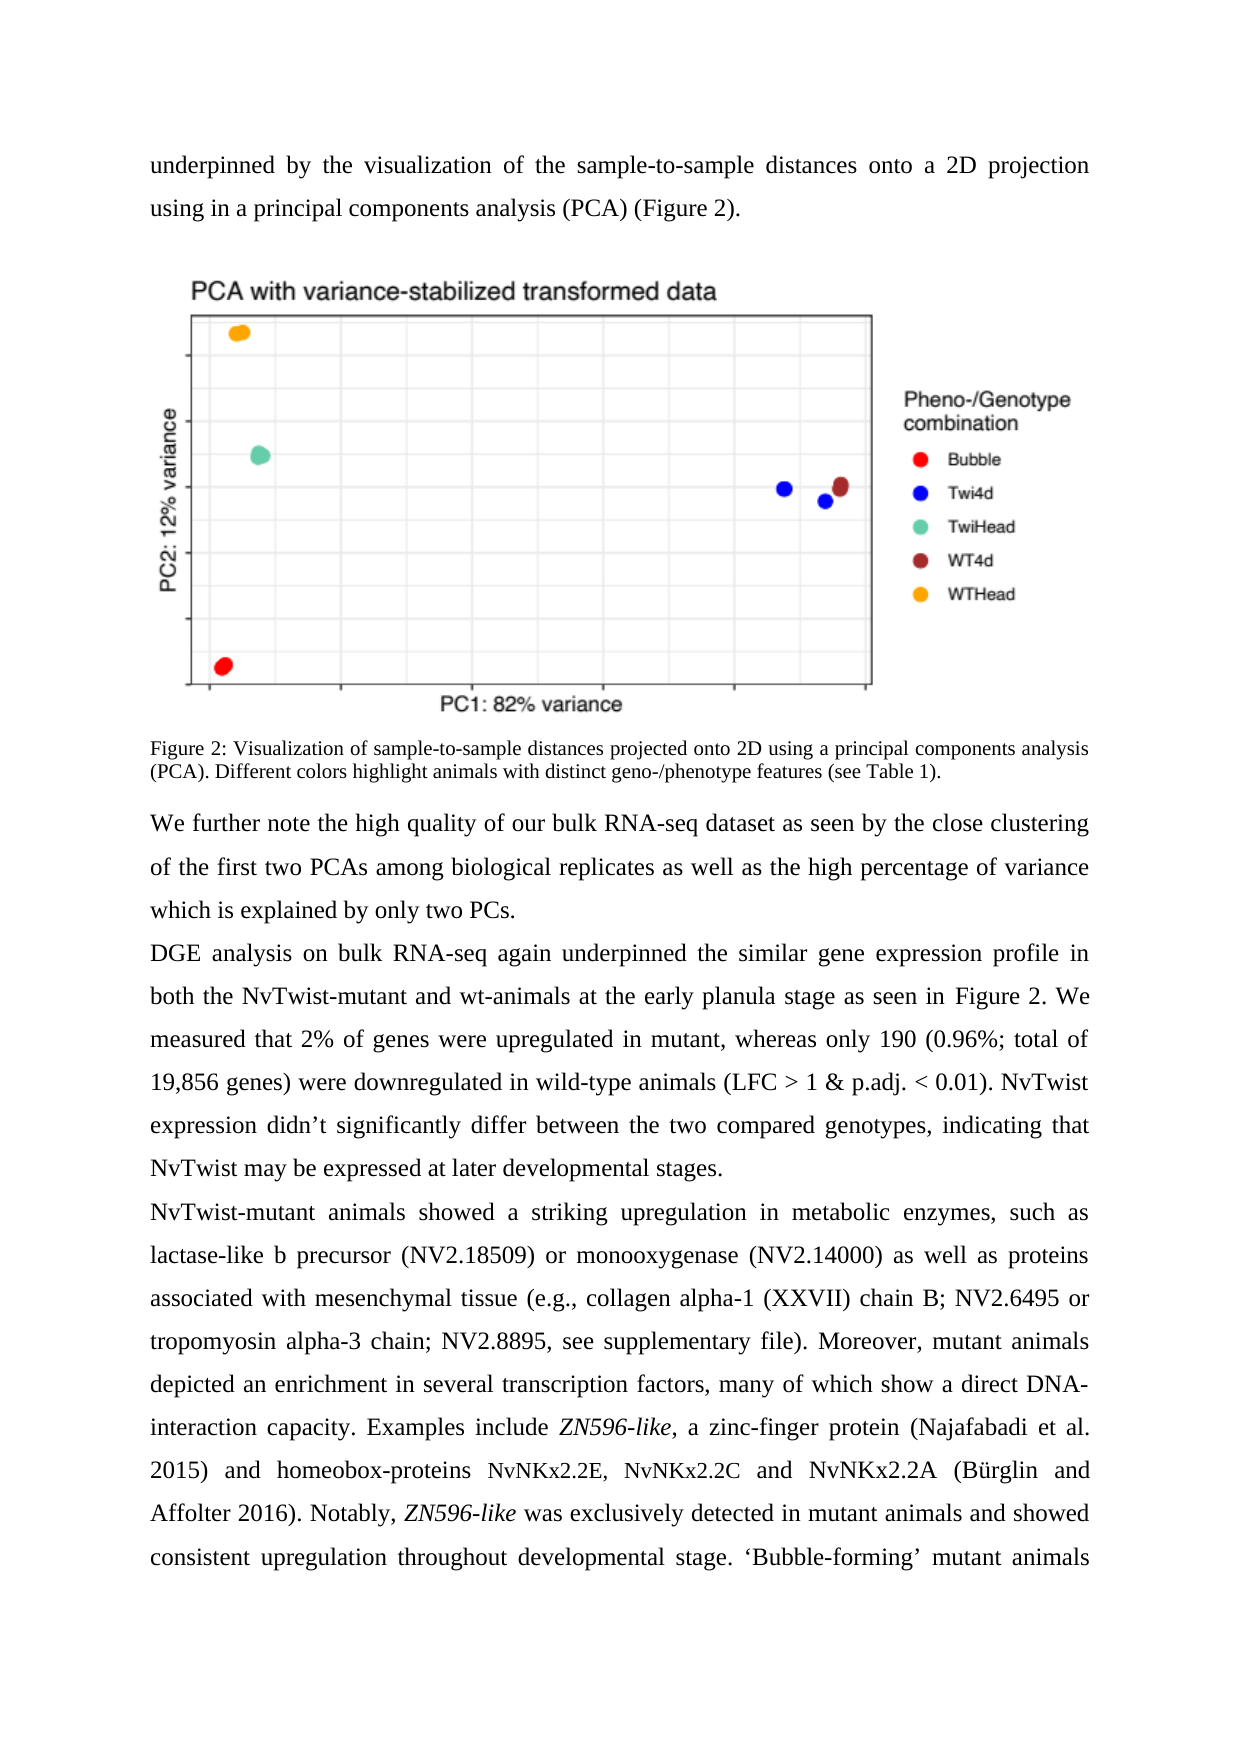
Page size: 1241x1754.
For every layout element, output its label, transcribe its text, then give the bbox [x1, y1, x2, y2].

text We further note the high quality of our bulk RNA-seq dataset as seen by the close clustering of the first two PCAs among biological replicates as well as the high percentage of variance which is explained by only two PCs. [150, 808, 1090, 923]
text Figure 2: Visualization of sample-to-sample distances projected onto 2D using a principal components analysis (PCA). Different colors highlight animals with distinct geno-/phenotype features (see Table 1). [150, 735, 1090, 783]
text DGE analysis on bulk RNA-seq again underpinned the similar gene expression profile in both the NvTwist-mutant and wt-animals at the early planula stage as seen in Figure 2. We measured that 2% of genes were upregulated in mutant, whereas only 190 (0.96%; total of 19,856 genes) were downregulated in wild-type animals (LFC > 1 & p.adj. < 0.01). NvTwist expression didn’t significantly differ between the two compared genotypes, indicating that NvTwist may be expressed at later developmental stages. [150, 938, 1090, 1182]
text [150, 150, 1090, 222]
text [150, 1197, 1090, 1570]
